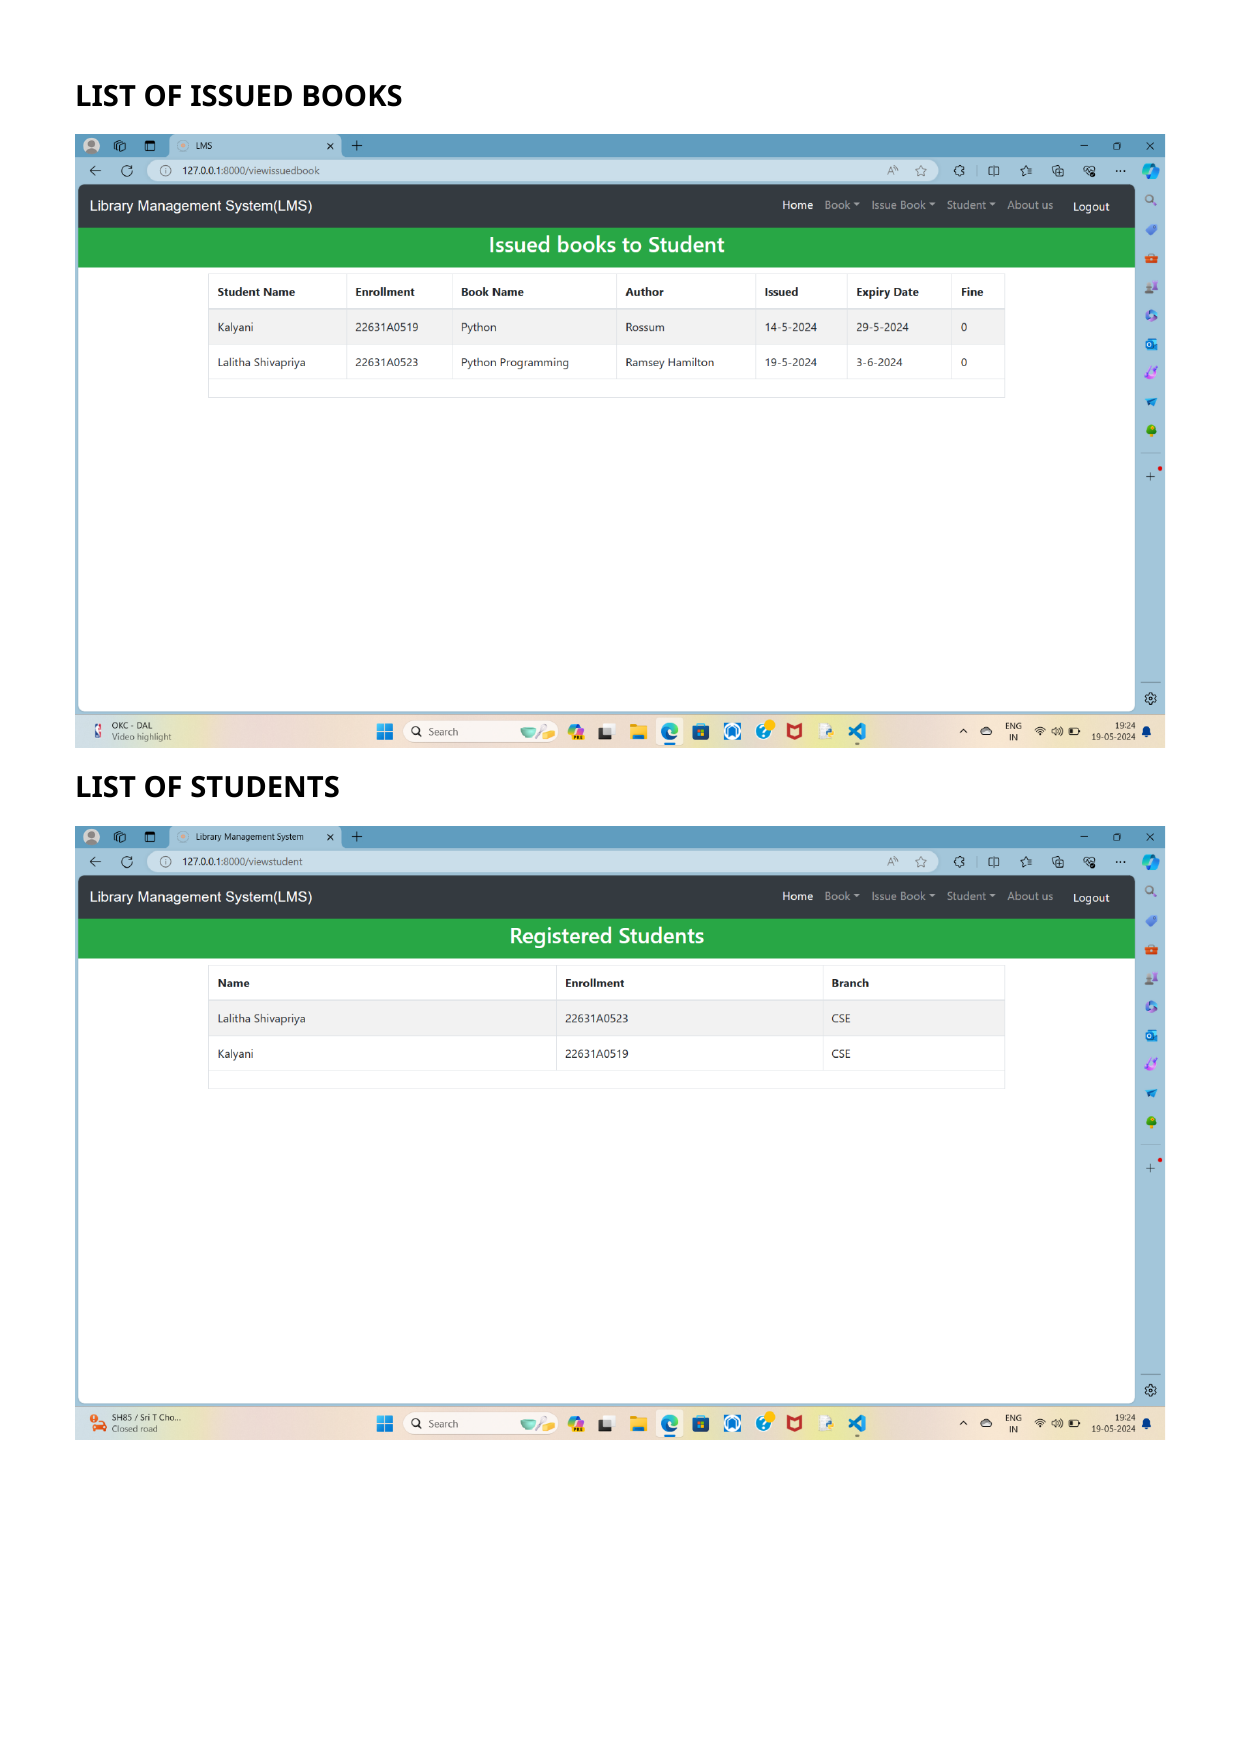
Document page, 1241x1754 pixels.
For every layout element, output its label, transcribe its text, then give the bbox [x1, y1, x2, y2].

text LIST OF STUDENTS [75, 767, 1165, 806]
text LIST OF ISSUED BOOKS [75, 75, 1165, 115]
picture [75, 134, 1166, 748]
picture [75, 826, 1166, 1440]
